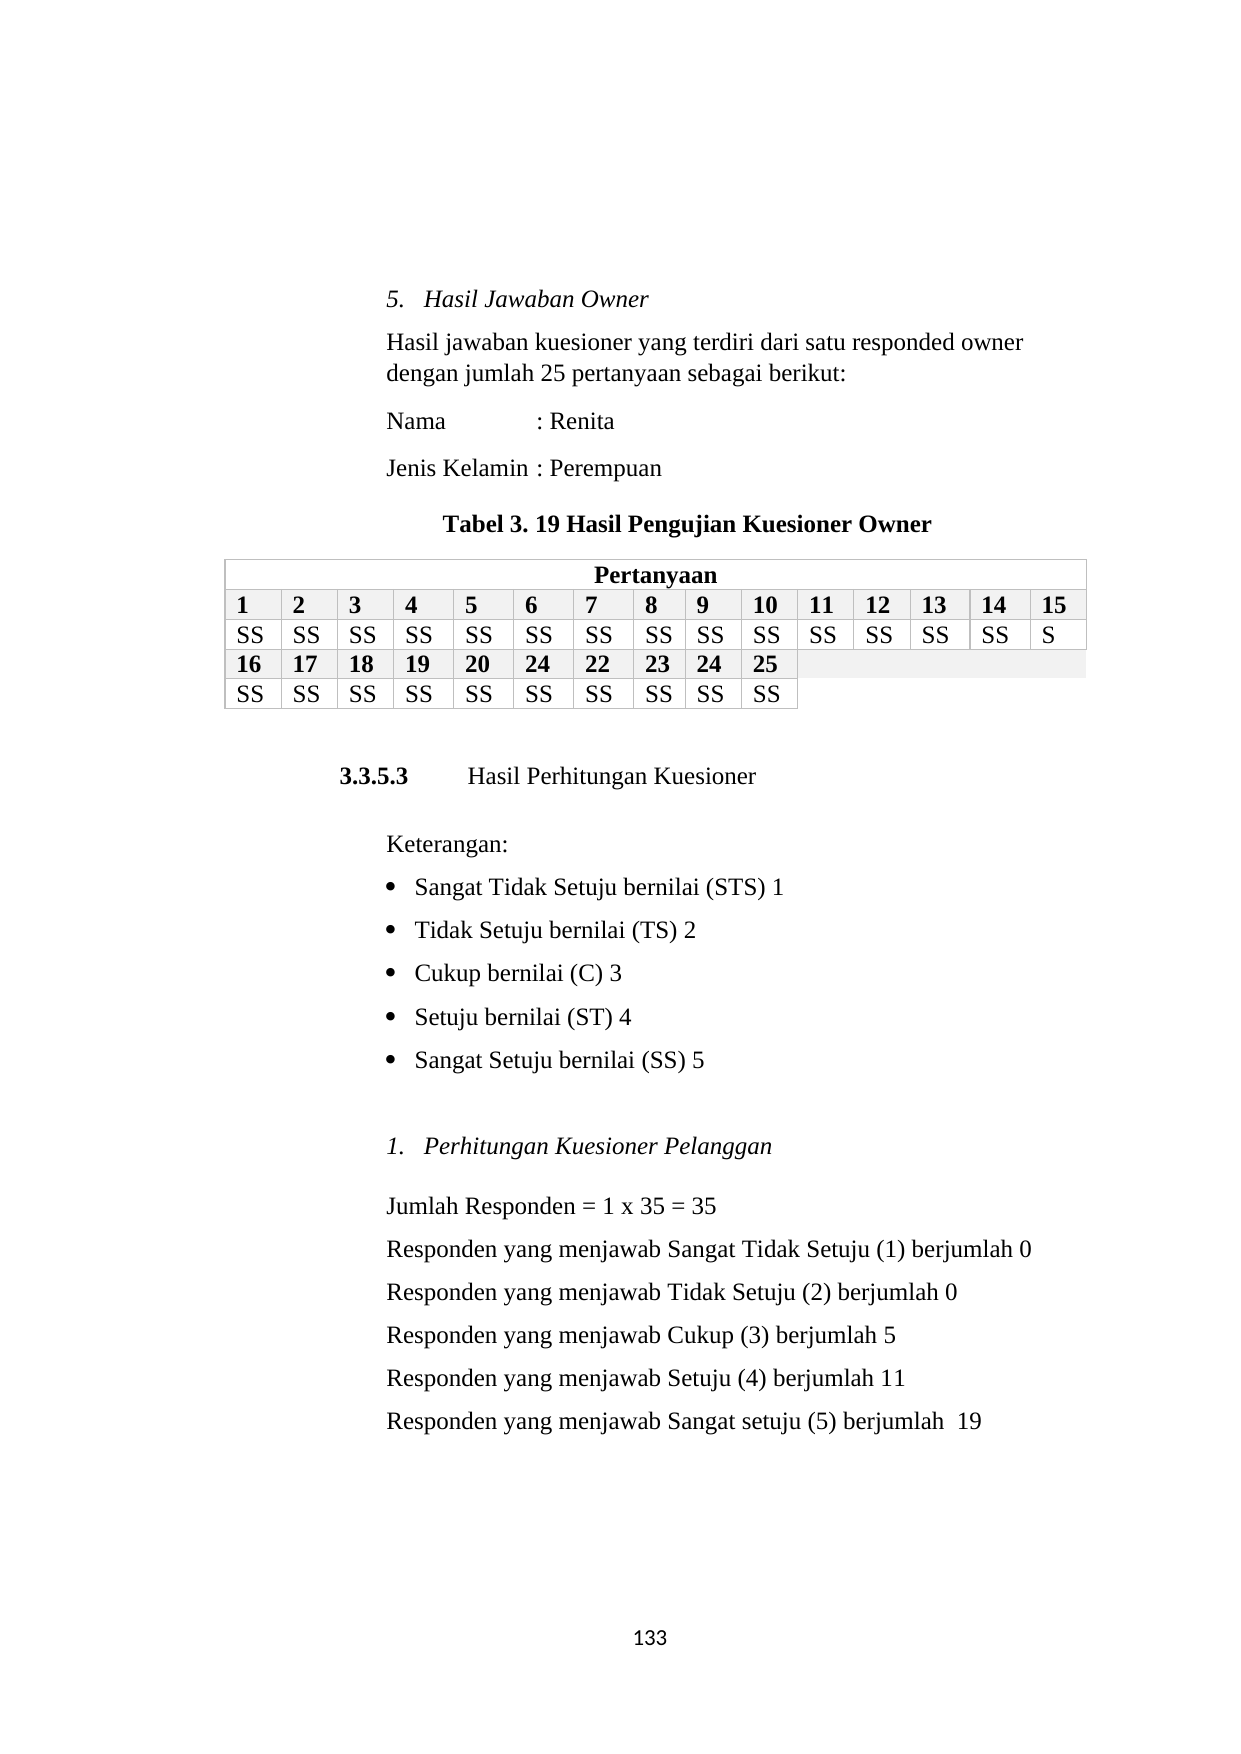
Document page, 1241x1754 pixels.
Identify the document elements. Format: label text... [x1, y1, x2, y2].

list Tidak Setuju bernilai (TS) 2 [386, 915, 1063, 944]
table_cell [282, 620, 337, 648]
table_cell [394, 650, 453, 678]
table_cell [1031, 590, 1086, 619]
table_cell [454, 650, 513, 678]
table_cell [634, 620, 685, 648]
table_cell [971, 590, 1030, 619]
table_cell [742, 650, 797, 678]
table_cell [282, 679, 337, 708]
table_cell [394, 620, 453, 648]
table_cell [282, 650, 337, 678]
subtitle Hasil Perhitungan Kuesioner [339, 761, 1063, 790]
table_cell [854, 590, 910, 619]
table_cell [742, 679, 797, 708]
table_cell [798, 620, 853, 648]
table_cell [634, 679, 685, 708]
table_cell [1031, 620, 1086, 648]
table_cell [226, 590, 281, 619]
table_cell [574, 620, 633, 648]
text Tabel 3. 19 Hasil Pengujian Kuesioner Owner [311, 509, 1063, 538]
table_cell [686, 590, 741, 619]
text Hasil jawaban kuesioner yang terdiri dari satu responded owner dengan jumlah 25 pertanyaan sebagai berikut: [386, 327, 1063, 387]
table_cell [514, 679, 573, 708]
text Keterangan: [386, 829, 1063, 858]
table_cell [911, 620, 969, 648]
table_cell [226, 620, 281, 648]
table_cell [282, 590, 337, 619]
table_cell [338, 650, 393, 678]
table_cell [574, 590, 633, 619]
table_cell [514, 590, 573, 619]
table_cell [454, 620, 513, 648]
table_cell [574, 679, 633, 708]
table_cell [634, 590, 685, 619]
text Jenis Kelamin : Perempuan [311, 453, 1063, 482]
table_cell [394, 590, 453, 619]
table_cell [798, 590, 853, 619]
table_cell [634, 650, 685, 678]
text Responden yang menjawab Sangat Tidak Setuju (1) berjumlah 0 [386, 1234, 1063, 1263]
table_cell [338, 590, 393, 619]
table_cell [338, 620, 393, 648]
text Jumlah Responden = 1 x 35 = 35 [386, 1191, 1063, 1219]
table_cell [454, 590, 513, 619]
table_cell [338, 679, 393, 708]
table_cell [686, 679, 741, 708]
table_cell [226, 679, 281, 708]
list Sangat Setuju bernilai (SS) 5 [386, 1045, 1063, 1073]
text Responden yang menjawab Setuju (4) berjumlah 11 [386, 1363, 1063, 1392]
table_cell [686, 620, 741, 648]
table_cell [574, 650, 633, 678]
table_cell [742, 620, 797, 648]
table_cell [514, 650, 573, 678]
text Responden yang menjawab Sangat setuju (5) berjumlah 19 [386, 1406, 1063, 1435]
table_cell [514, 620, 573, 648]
text Nama : Renita [311, 406, 1063, 434]
list Setuju bernilai (ST) 4 [386, 1002, 1063, 1030]
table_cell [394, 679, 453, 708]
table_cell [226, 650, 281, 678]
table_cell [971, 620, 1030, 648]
text Responden yang menjawab Cukup (3) berjumlah 5 [386, 1320, 1063, 1349]
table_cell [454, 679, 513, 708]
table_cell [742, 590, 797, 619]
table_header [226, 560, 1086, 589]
text Responden yang menjawab Tidak Setuju (2) berjumlah 0 [386, 1277, 1063, 1306]
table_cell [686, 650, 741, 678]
list Hasil Jawaban Owner [386, 284, 1063, 313]
list Sangat Tidak Setuju bernilai (STS) 1 [386, 872, 1063, 901]
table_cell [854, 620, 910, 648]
list Perhitungan Kuesioner Pelanggan [386, 1131, 1063, 1160]
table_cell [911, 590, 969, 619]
list Cukup bernilai (C) 3 [386, 958, 1063, 987]
